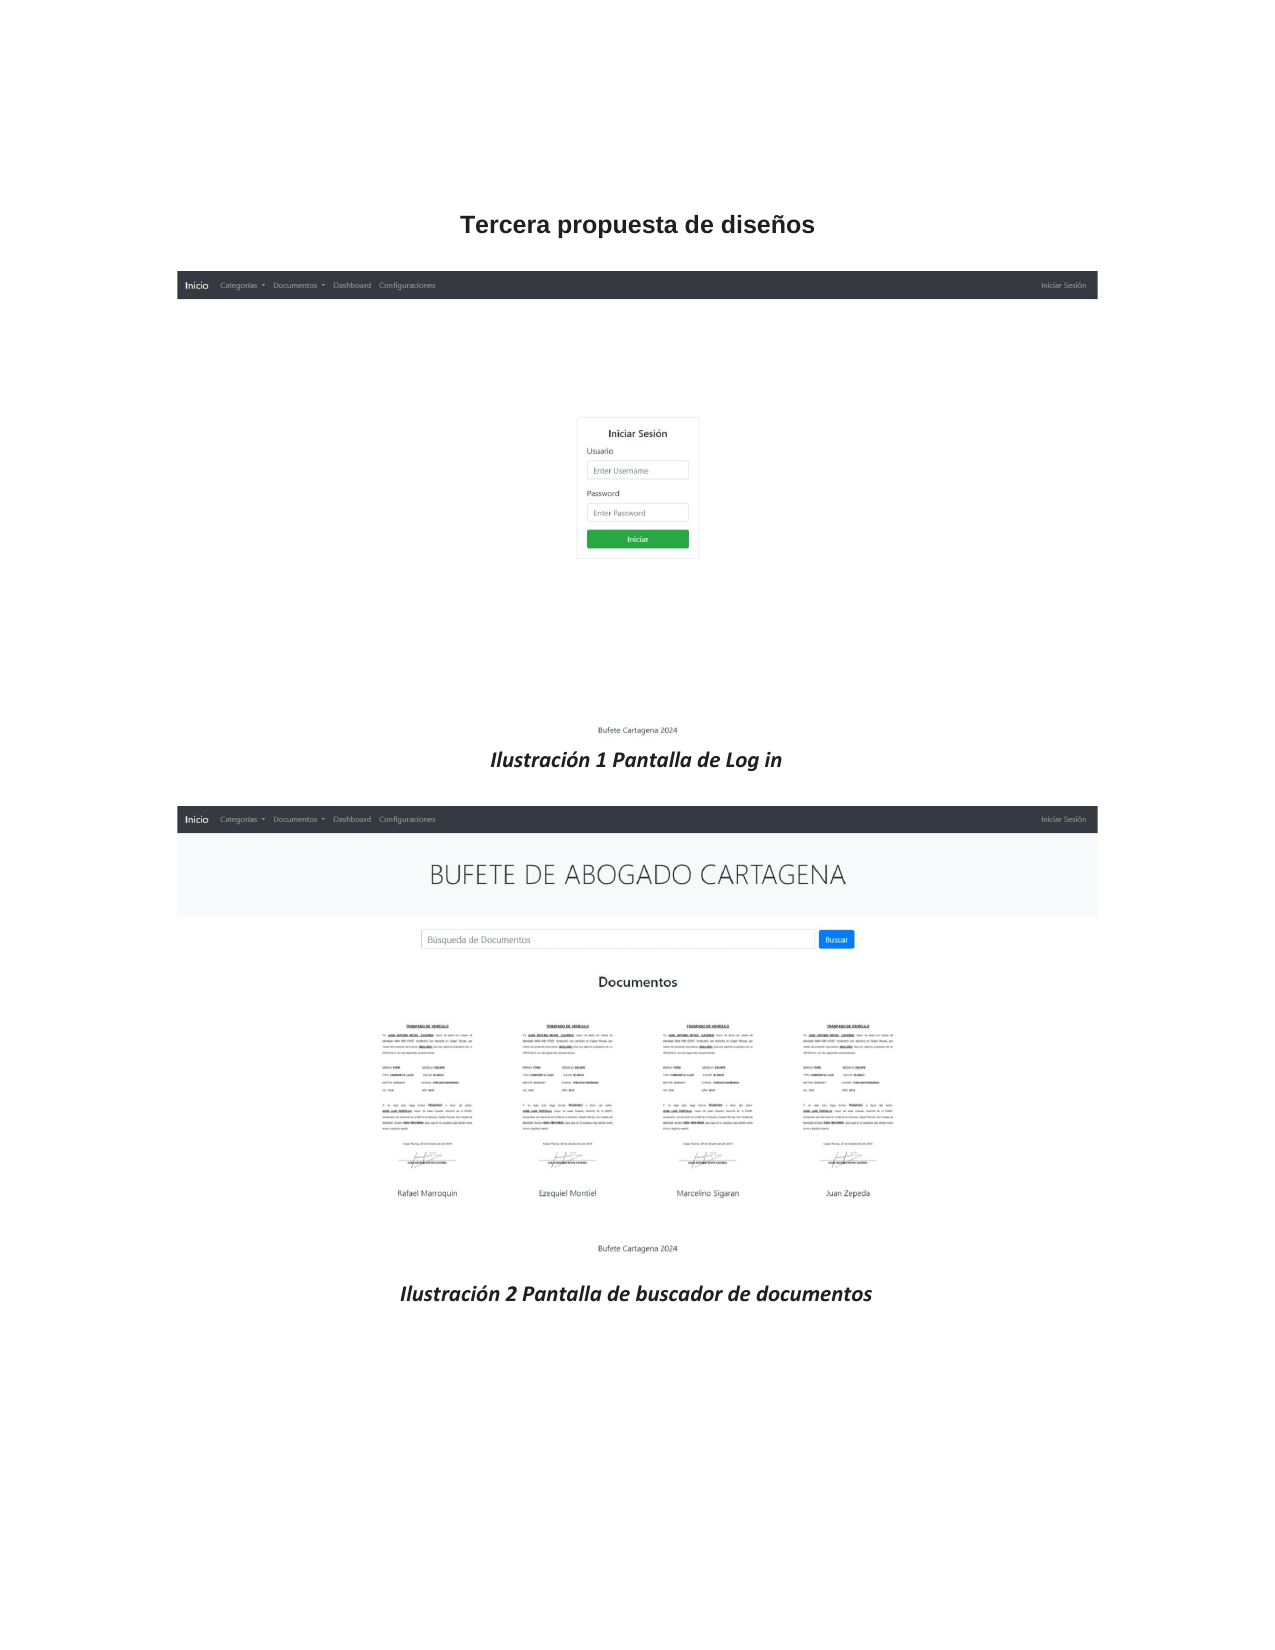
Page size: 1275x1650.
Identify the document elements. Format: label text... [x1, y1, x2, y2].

text Ilustración 1 Pantalla de Log in [177, 745, 1098, 773]
text Tercera propuesta de diseños [177, 210, 1098, 238]
text Ilustración 2 Pantalla de buscador de documentos [177, 1279, 1098, 1307]
picture [177, 271, 1098, 743]
picture [177, 806, 1098, 1277]
